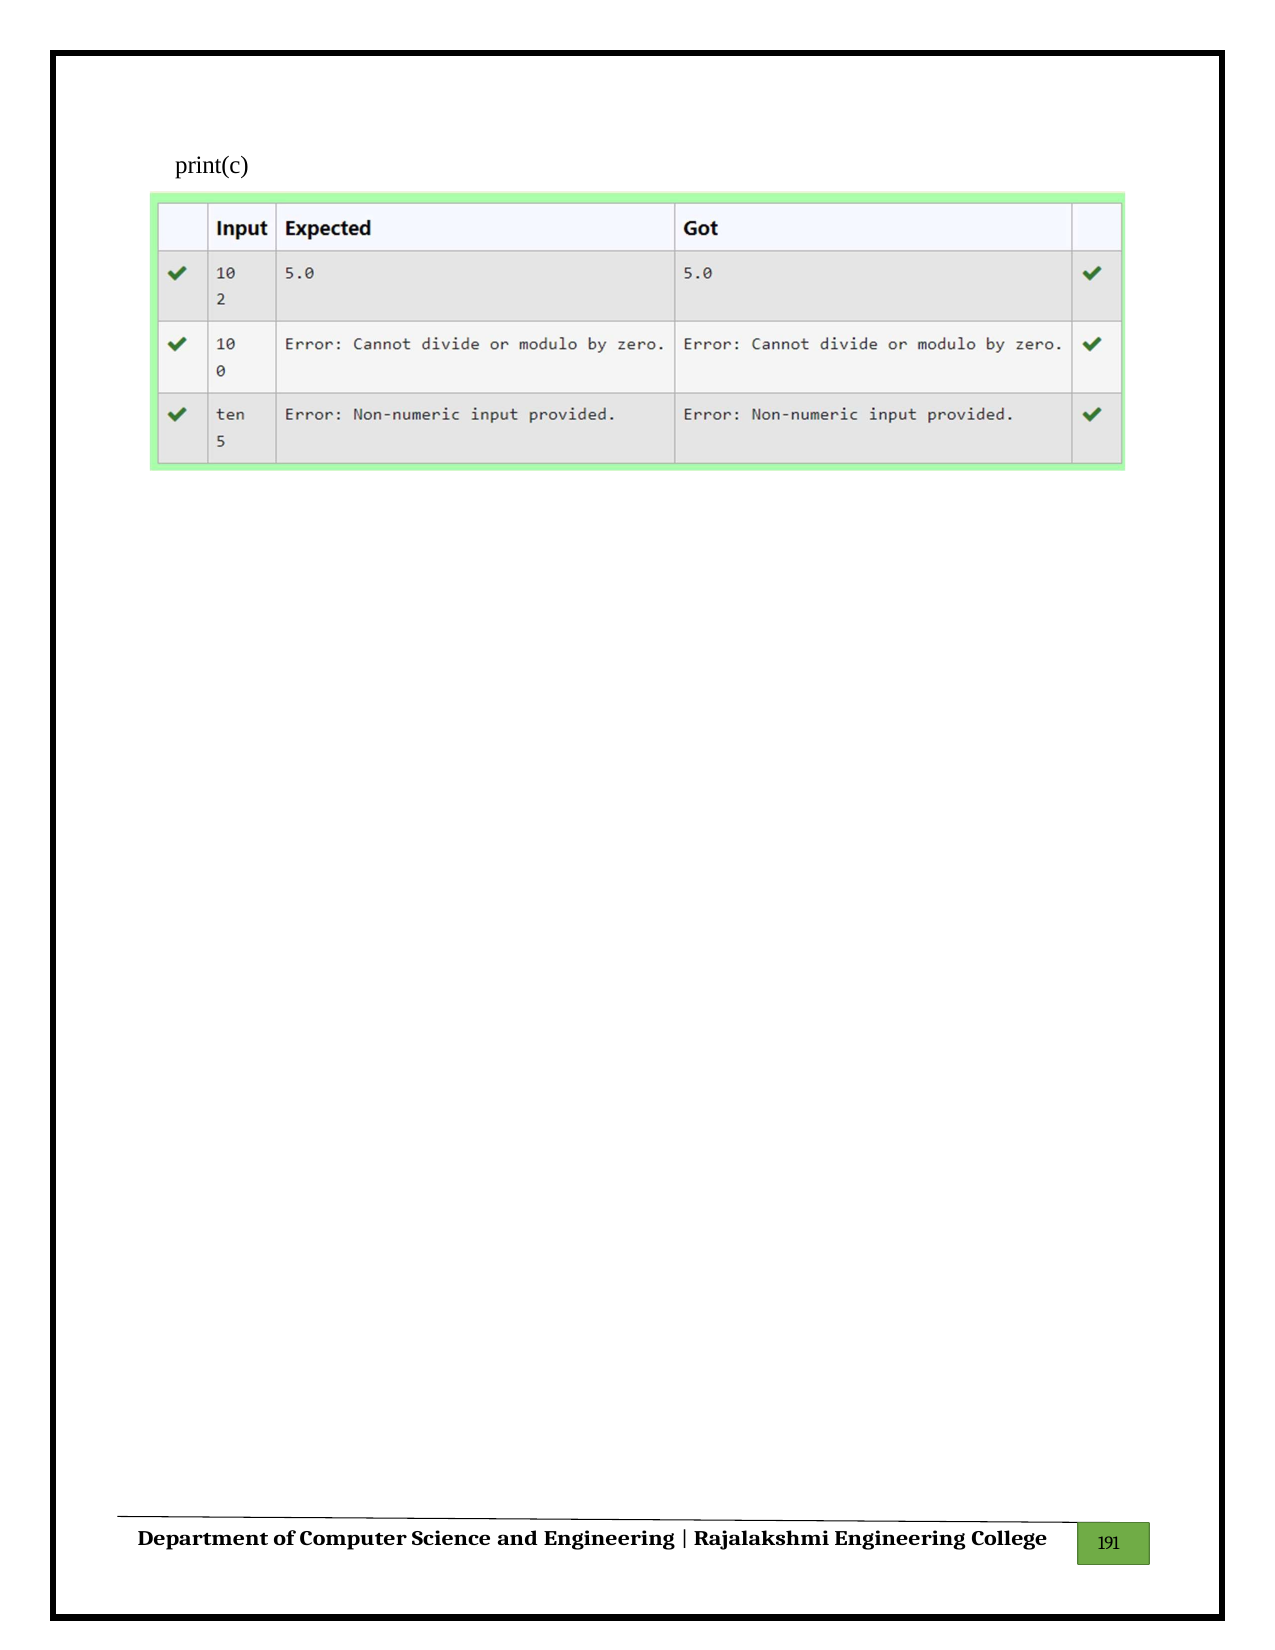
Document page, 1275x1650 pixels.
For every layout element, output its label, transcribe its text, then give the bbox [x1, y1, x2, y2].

picture [149, 191, 1126, 471]
text print(c) [175, 150, 1206, 179]
